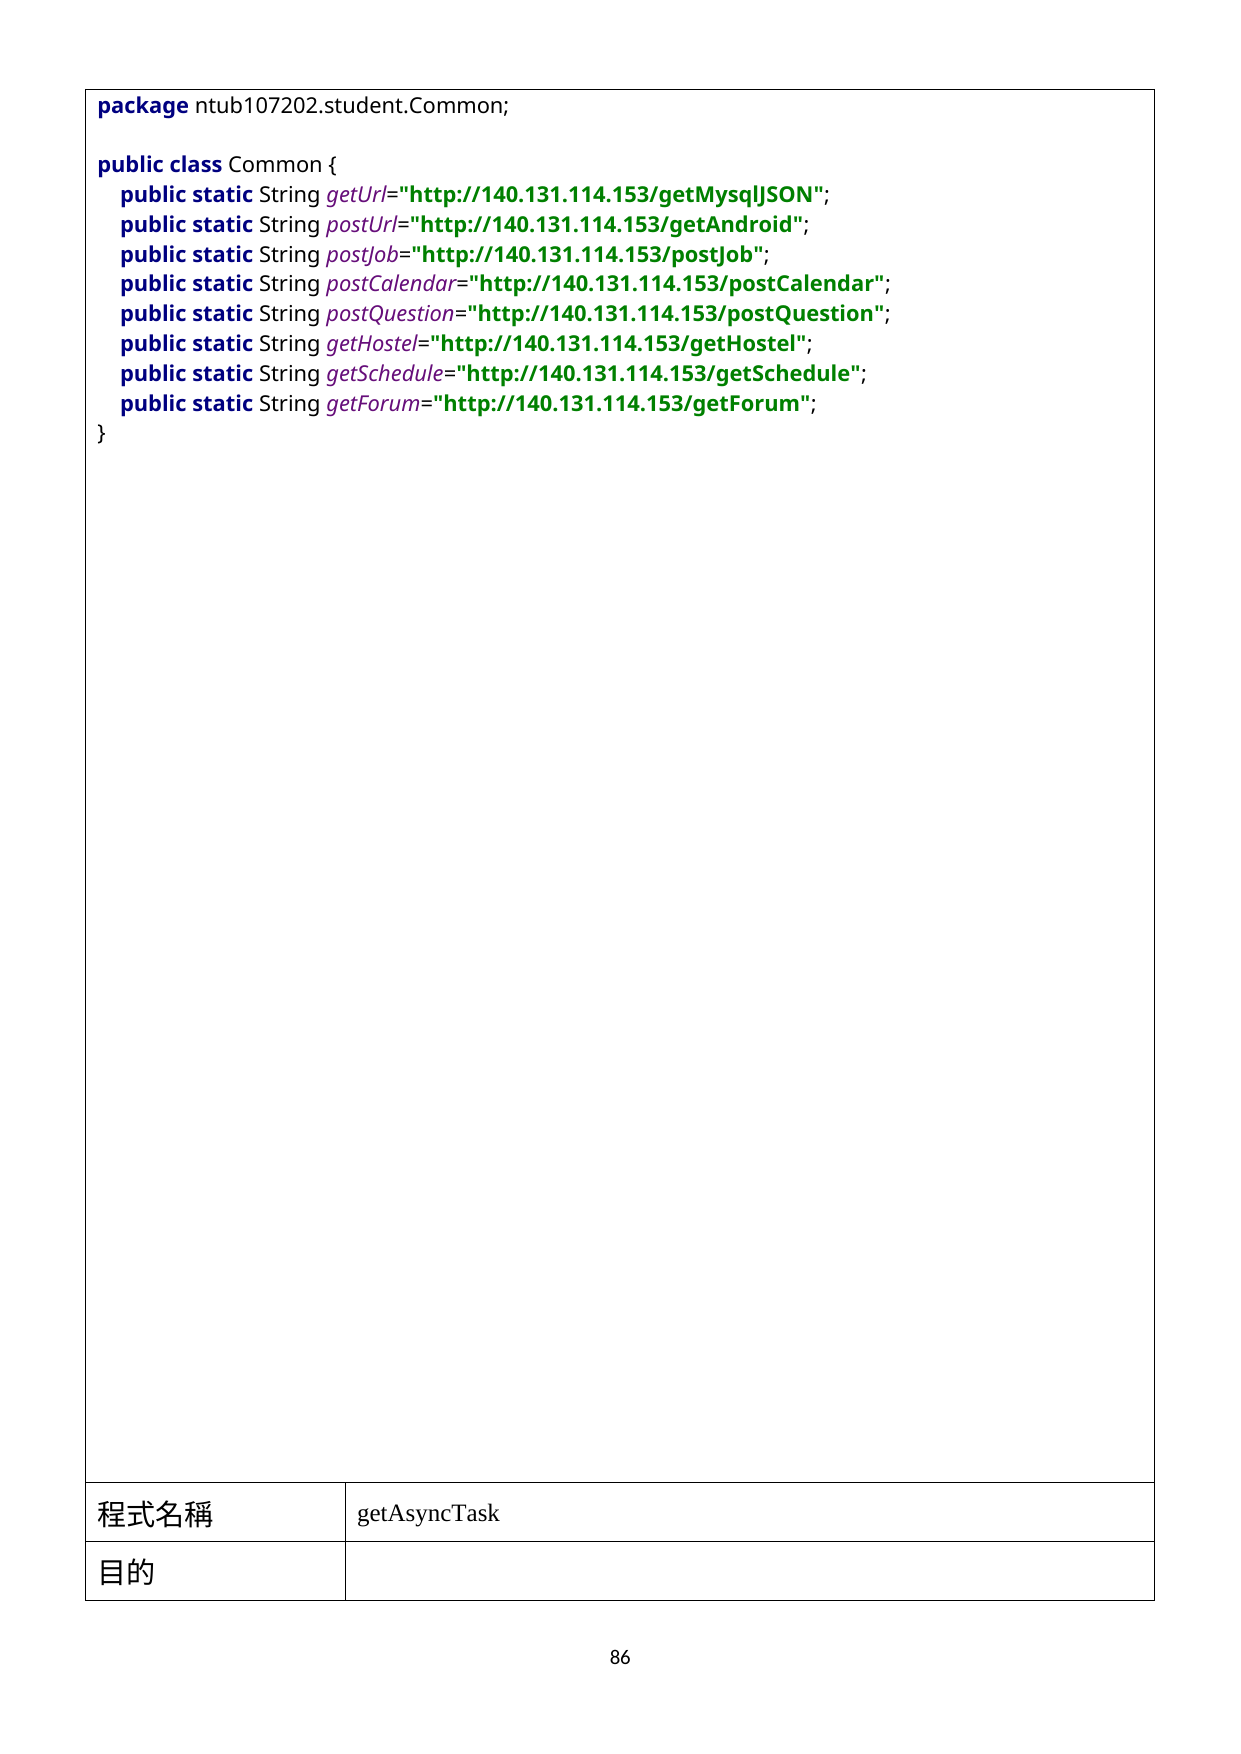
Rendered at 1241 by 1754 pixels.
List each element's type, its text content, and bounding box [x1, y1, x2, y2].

table_cell 目的 [86, 1542, 345, 1600]
table_cell package ntub107202.student.Common; public class Common { public static String getUrl="http://140.131.114.153/getMysqlJSON"; public static String postUrl="http://140.131.114.153/getAndroid"; public static String postJob="http://140.131.114.153/postJob"; public static String postCalendar="http://140.131.114.153/postCalendar"; public static String postQuestion="http://140.131.114.153/postQuestion"; public static String getHostel="http://140.131.114.153/getHostel"; public static String getSchedule="http://140.131.114.153/getSchedule"; public static String getForum="http://140.131.114.153/getForum"; } [86, 90, 1154, 1482]
table_cell 程式名稱 [86, 1483, 345, 1541]
table_cell [346, 1542, 1154, 1600]
table_cell getAsyncTask [346, 1483, 1154, 1541]
